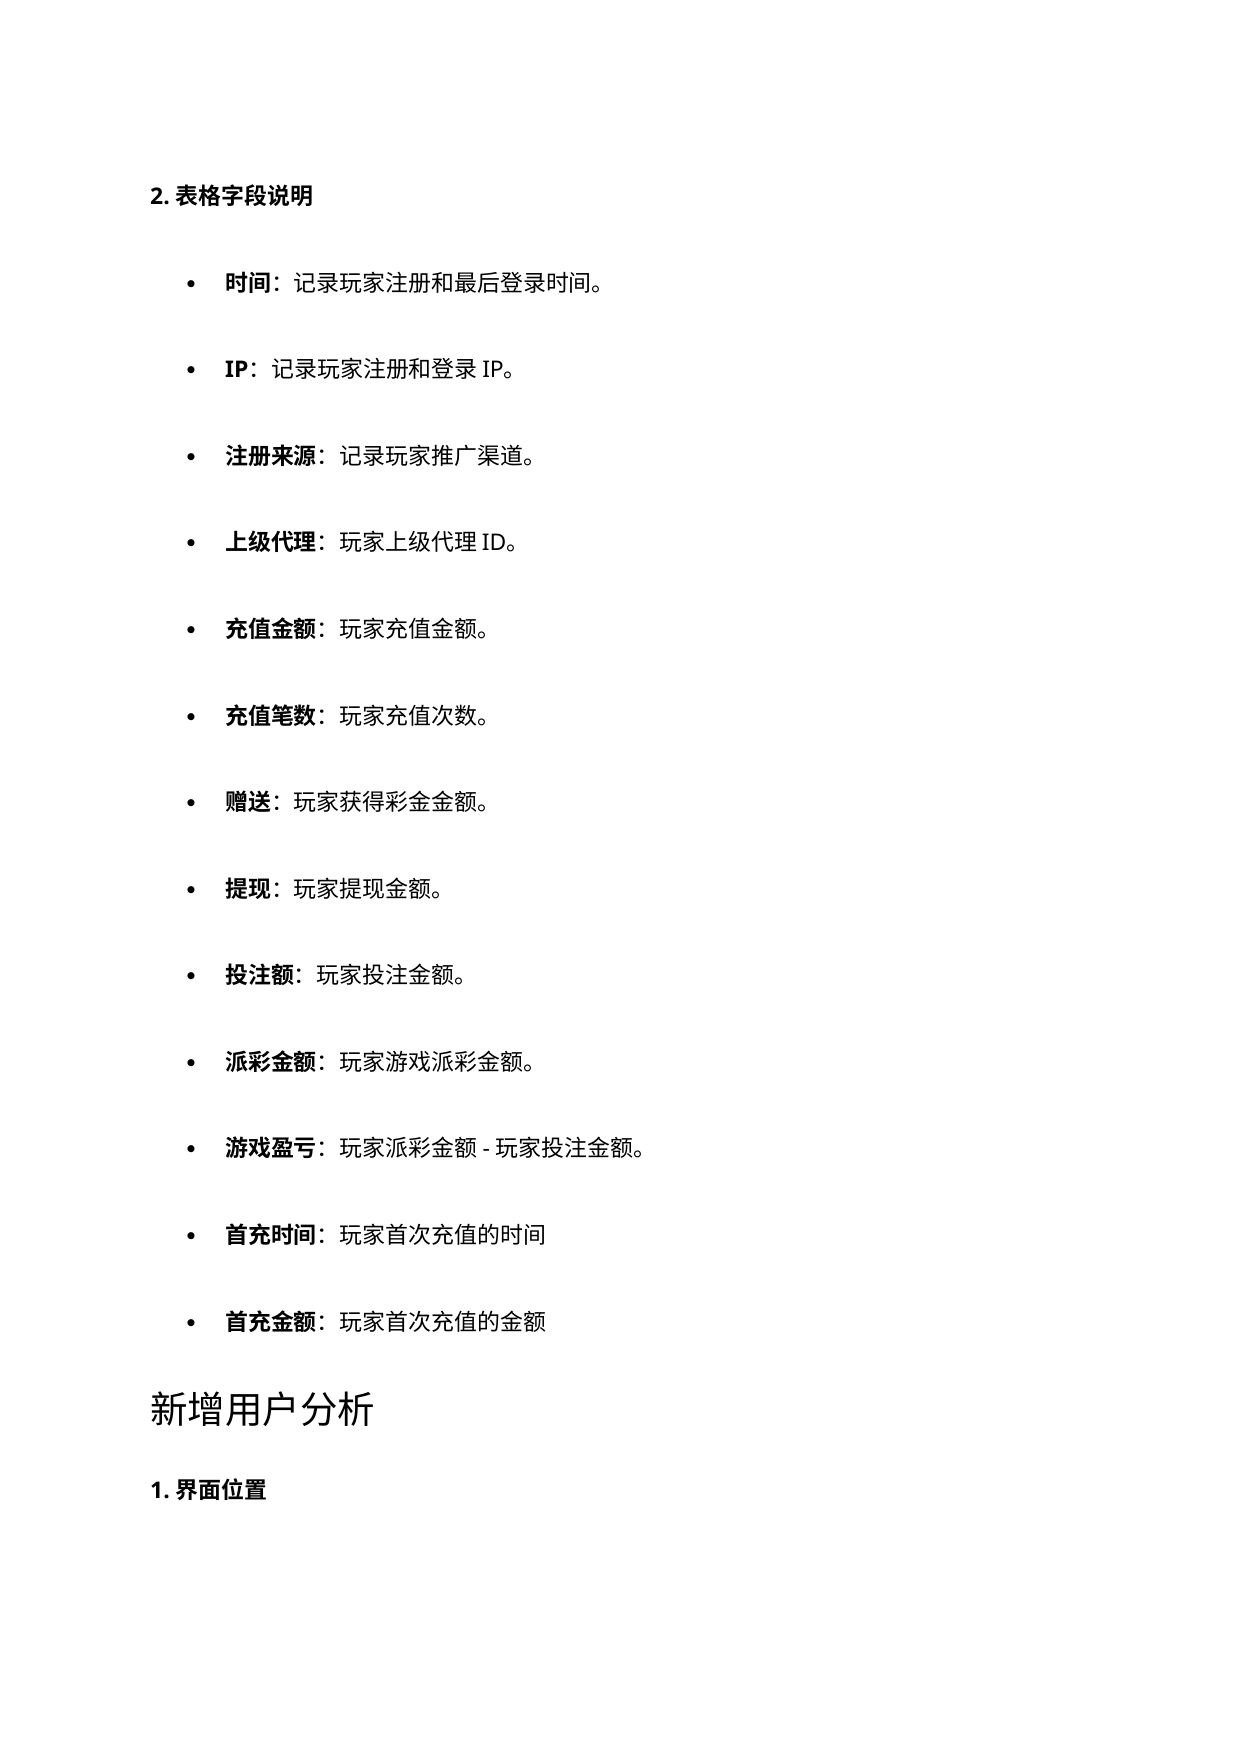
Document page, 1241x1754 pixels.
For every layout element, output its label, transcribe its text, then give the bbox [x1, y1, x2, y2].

list 投注额：玩家投注金额。 [187, 941, 1090, 1006]
list 提现：玩家提现金额。 [187, 855, 1090, 920]
list 上级代理：玩家上级代理ID。 [187, 508, 1090, 573]
list 首充金额：玩家首次充值的金额 [187, 1288, 1090, 1353]
list 时间：记录玩家注册和最后登录时间。 [187, 249, 1090, 314]
text 2. 表格字段说明 [150, 162, 1090, 227]
subtitle 新增用户分析 [150, 1374, 1090, 1439]
list IP：记录玩家注册和登录IP。 [187, 335, 1090, 400]
list 充值笔数：玩家充值次数。 [187, 682, 1090, 747]
list 游戏盈亏：玩家派彩金额 - 玩家投注金额。 [187, 1114, 1090, 1179]
list 赠送：玩家获得彩金金额。 [187, 768, 1090, 833]
list 派彩金额：玩家游戏派彩金额。 [187, 1028, 1090, 1093]
list 首充时间：玩家首次充值的时间 [187, 1201, 1090, 1266]
list 注册来源：记录玩家推广渠道。 [187, 422, 1090, 487]
list 充值金额：玩家充值金额。 [187, 595, 1090, 660]
text 1. 界面位置 [150, 1456, 1090, 1521]
